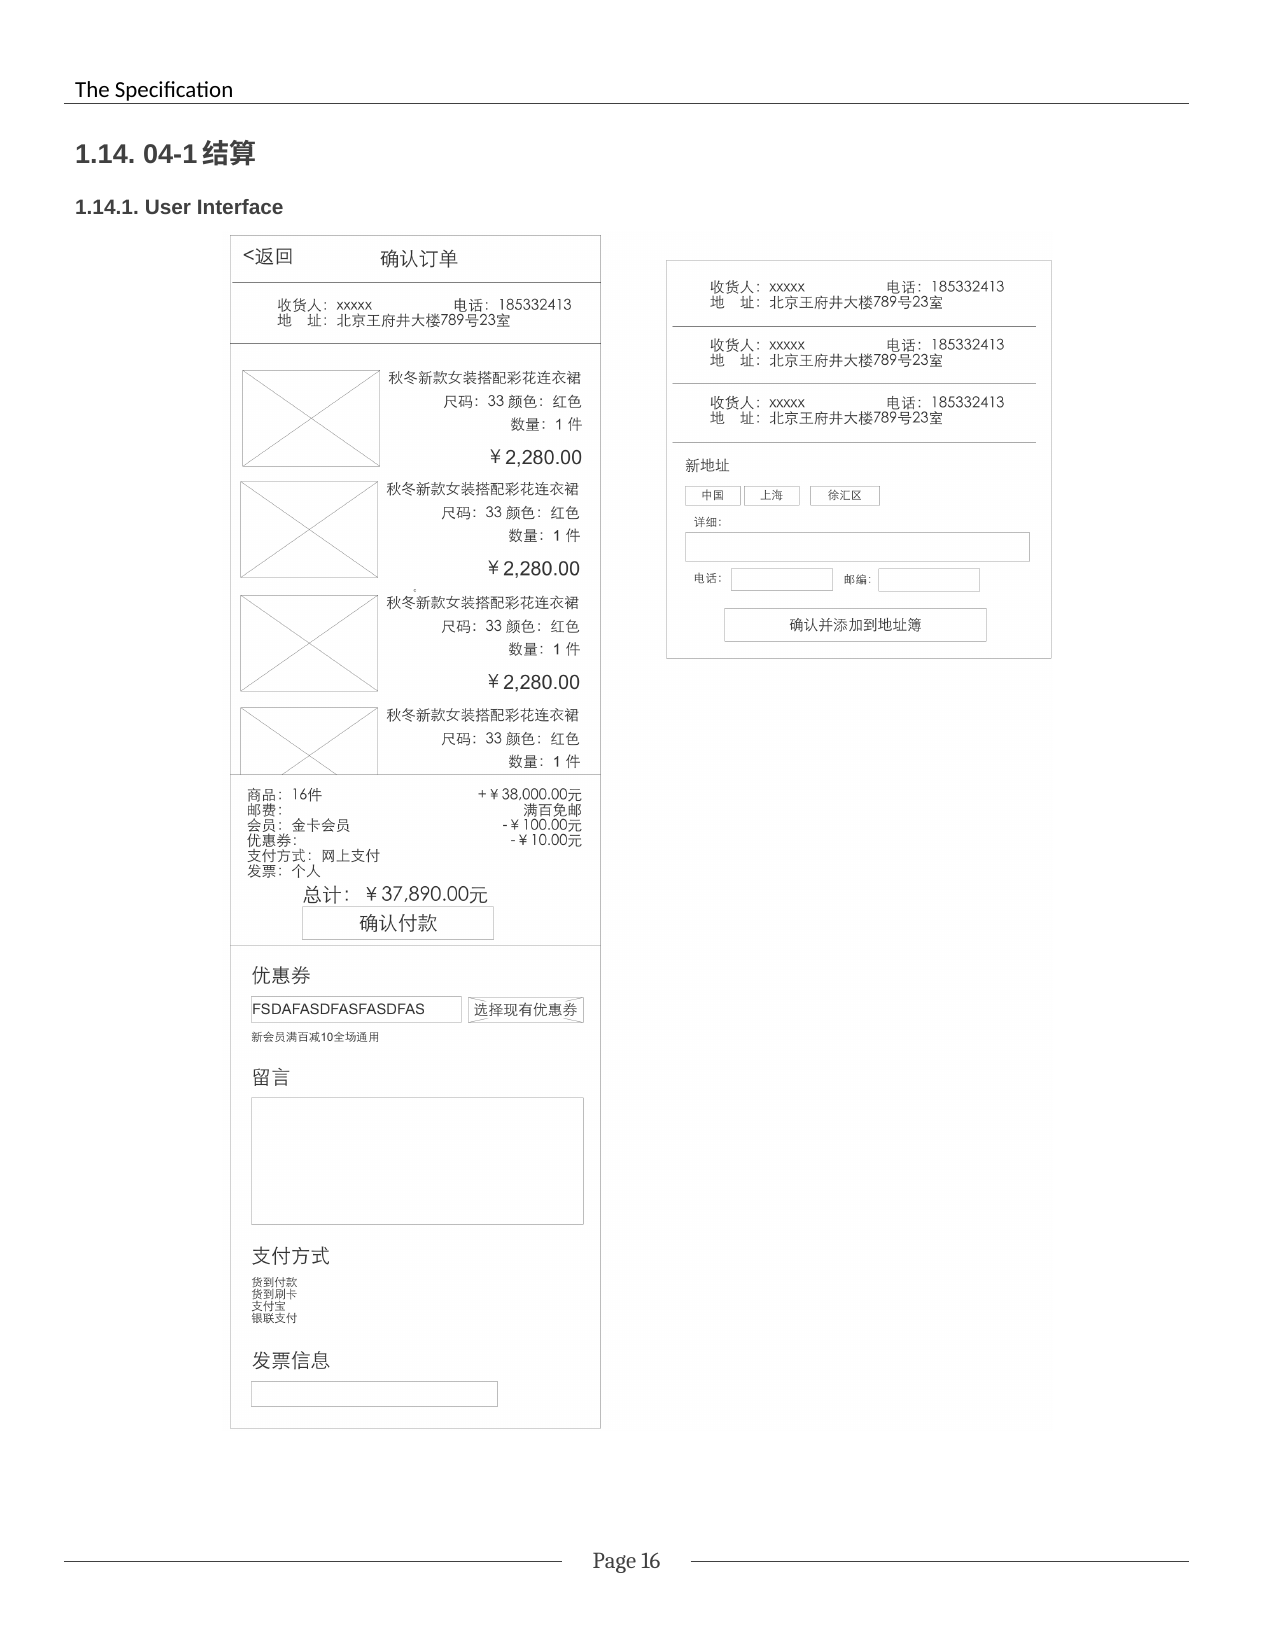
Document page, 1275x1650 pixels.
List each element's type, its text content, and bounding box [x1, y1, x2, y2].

subtitle 04-1结算 [75, 138, 1200, 169]
subtitle User Interface [75, 194, 1200, 218]
